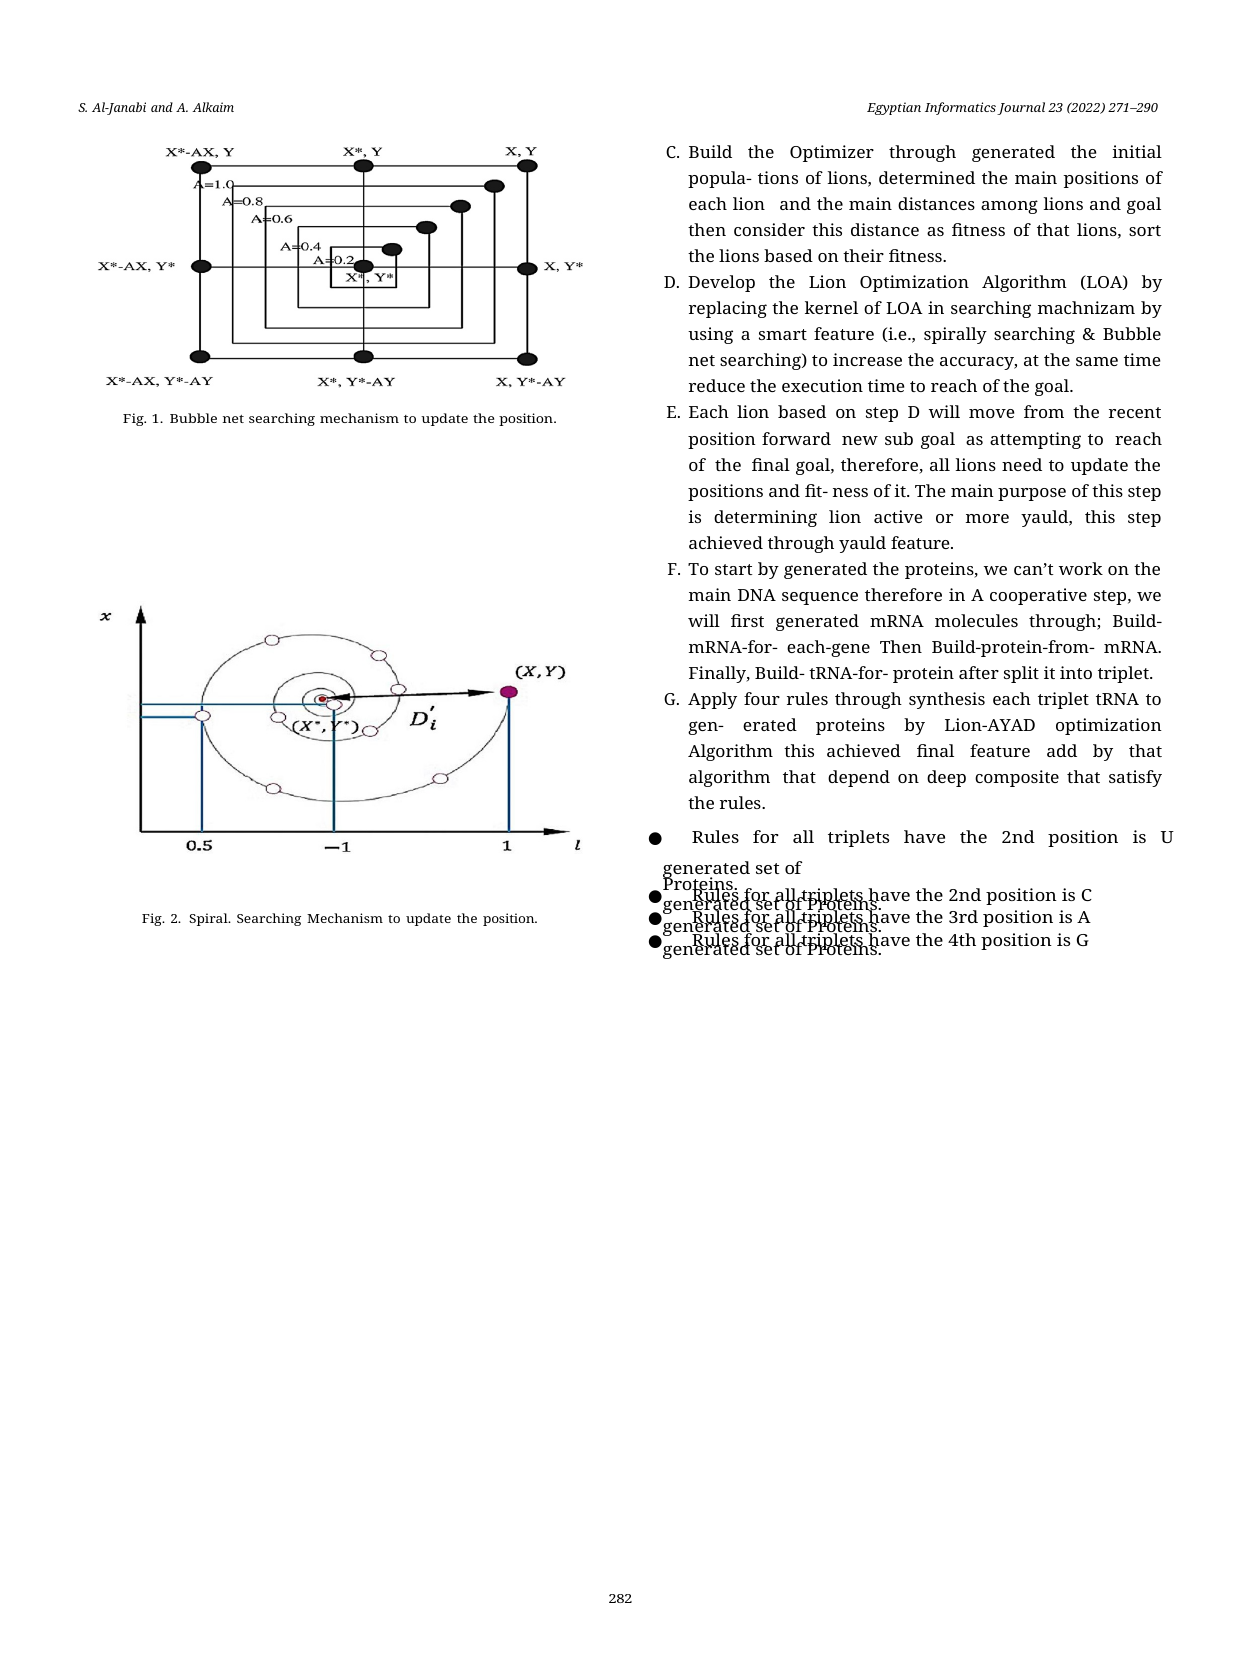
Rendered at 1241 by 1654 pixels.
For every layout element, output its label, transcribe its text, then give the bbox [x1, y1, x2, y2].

list Apply four rules through synthesis each triplet tRNA to gen- erated proteins by Lion-AYAD optimization Algorithm this achieved final feature add by that algorithm that depend on deep composite that satisfy the rules. [664, 688, 1162, 815]
list Each lion based on step D will move from the recent position forward new sub goal as attempting to reach of the final goal, therefore, all lions need to update the positions and fit- ness of it. The main purpose of this step is determining lion active or more yauld, this step achieved through yauld feature. [666, 401, 1162, 554]
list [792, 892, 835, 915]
picture [97, 601, 583, 854]
list Rules for all triplets have the 2nd position is U generated set of [647, 818, 1173, 881]
list To start by generated the proteins, we can’t work on the main DNA sequence therefore in A cooperative step, we will first generated mRNA molecules through; Build-mRNA-for- each-gene Then Build-protein-from- mRNA. Finally, Build- tRNA-for- protein after split it into triplet. [667, 557, 1162, 684]
list Build the Optimizer through generated the initial popula- tions of lions, determined the main positions of each lion and the main distances among lions and goal then consider this distance as fitness of that lions, sort the lions based on their fitness. [666, 141, 1162, 267]
text Fig. 2. Spiral. Searching Mechanism to update the position. [93, 910, 586, 927]
text Fig. 1. Bubble net searching mechanism to update the position. [93, 410, 586, 427]
list Rules for all triplets have the 3rd position is A generated set of Proteins. [647, 915, 1162, 938]
picture [97, 146, 583, 388]
list Rules for all triplets have the 2nd position is C generated set of Proteins. [834, 892, 1162, 915]
list Develop the Lion Optimization Algorithm (LOA) by replacing the kernel of LOA in searching machnizam by using a smart feature (i.e., spirally searching & Bubble net searching) to increase the accuracy, at the same time reduce the execution time to reach of the goal. [663, 271, 1162, 398]
list Rules for all triplets have the 4th position is G generated set of Proteins. [647, 938, 1162, 960]
